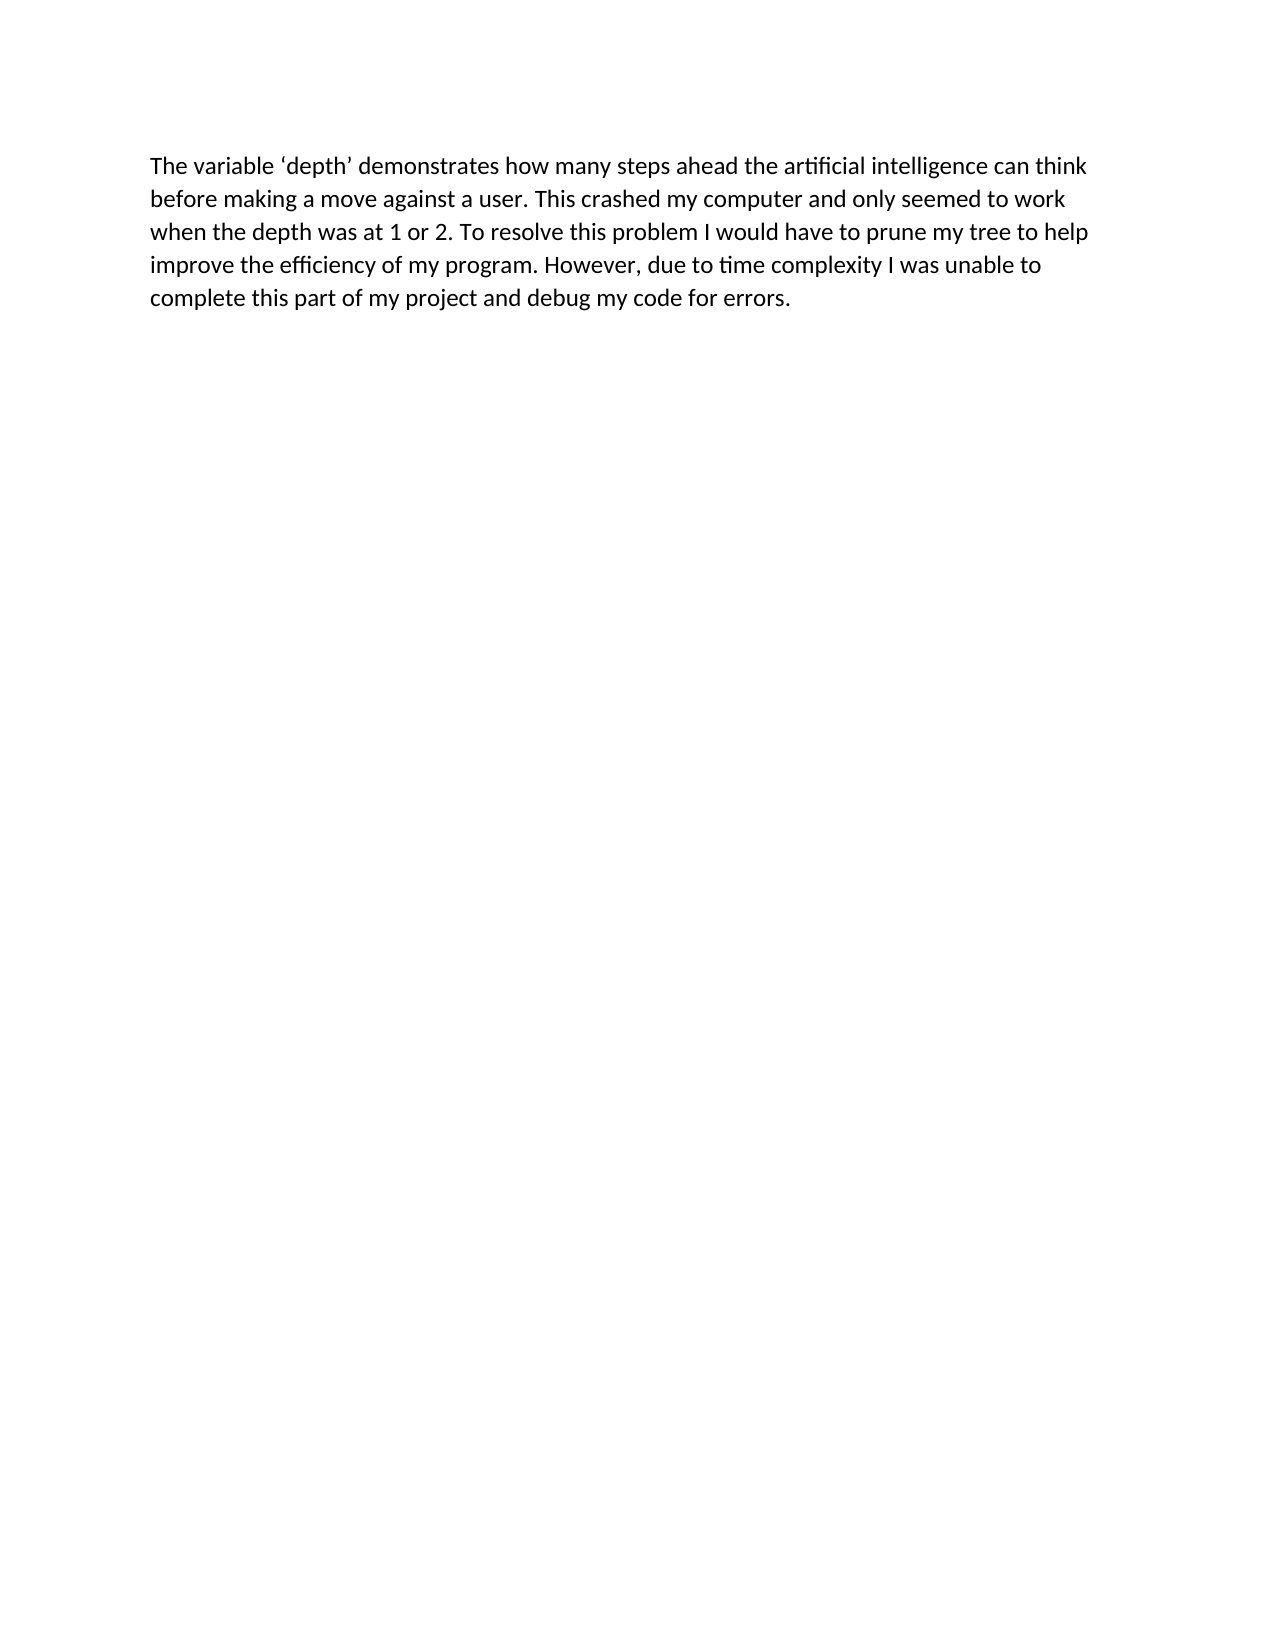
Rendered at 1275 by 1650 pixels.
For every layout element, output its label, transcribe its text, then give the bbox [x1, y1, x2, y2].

text The variable ‘depth’ demonstrates how many steps ahead the artificial intelligence can think before making a move against a user. This crashed my computer and only seemed to work when the depth was at 1 or 2. To resolve this problem I would have to prune my tree to help improve the efficiency of my program. However, due to time complexity I was unable to complete this part of my project and debug my code for errors. [150, 150, 1125, 312]
